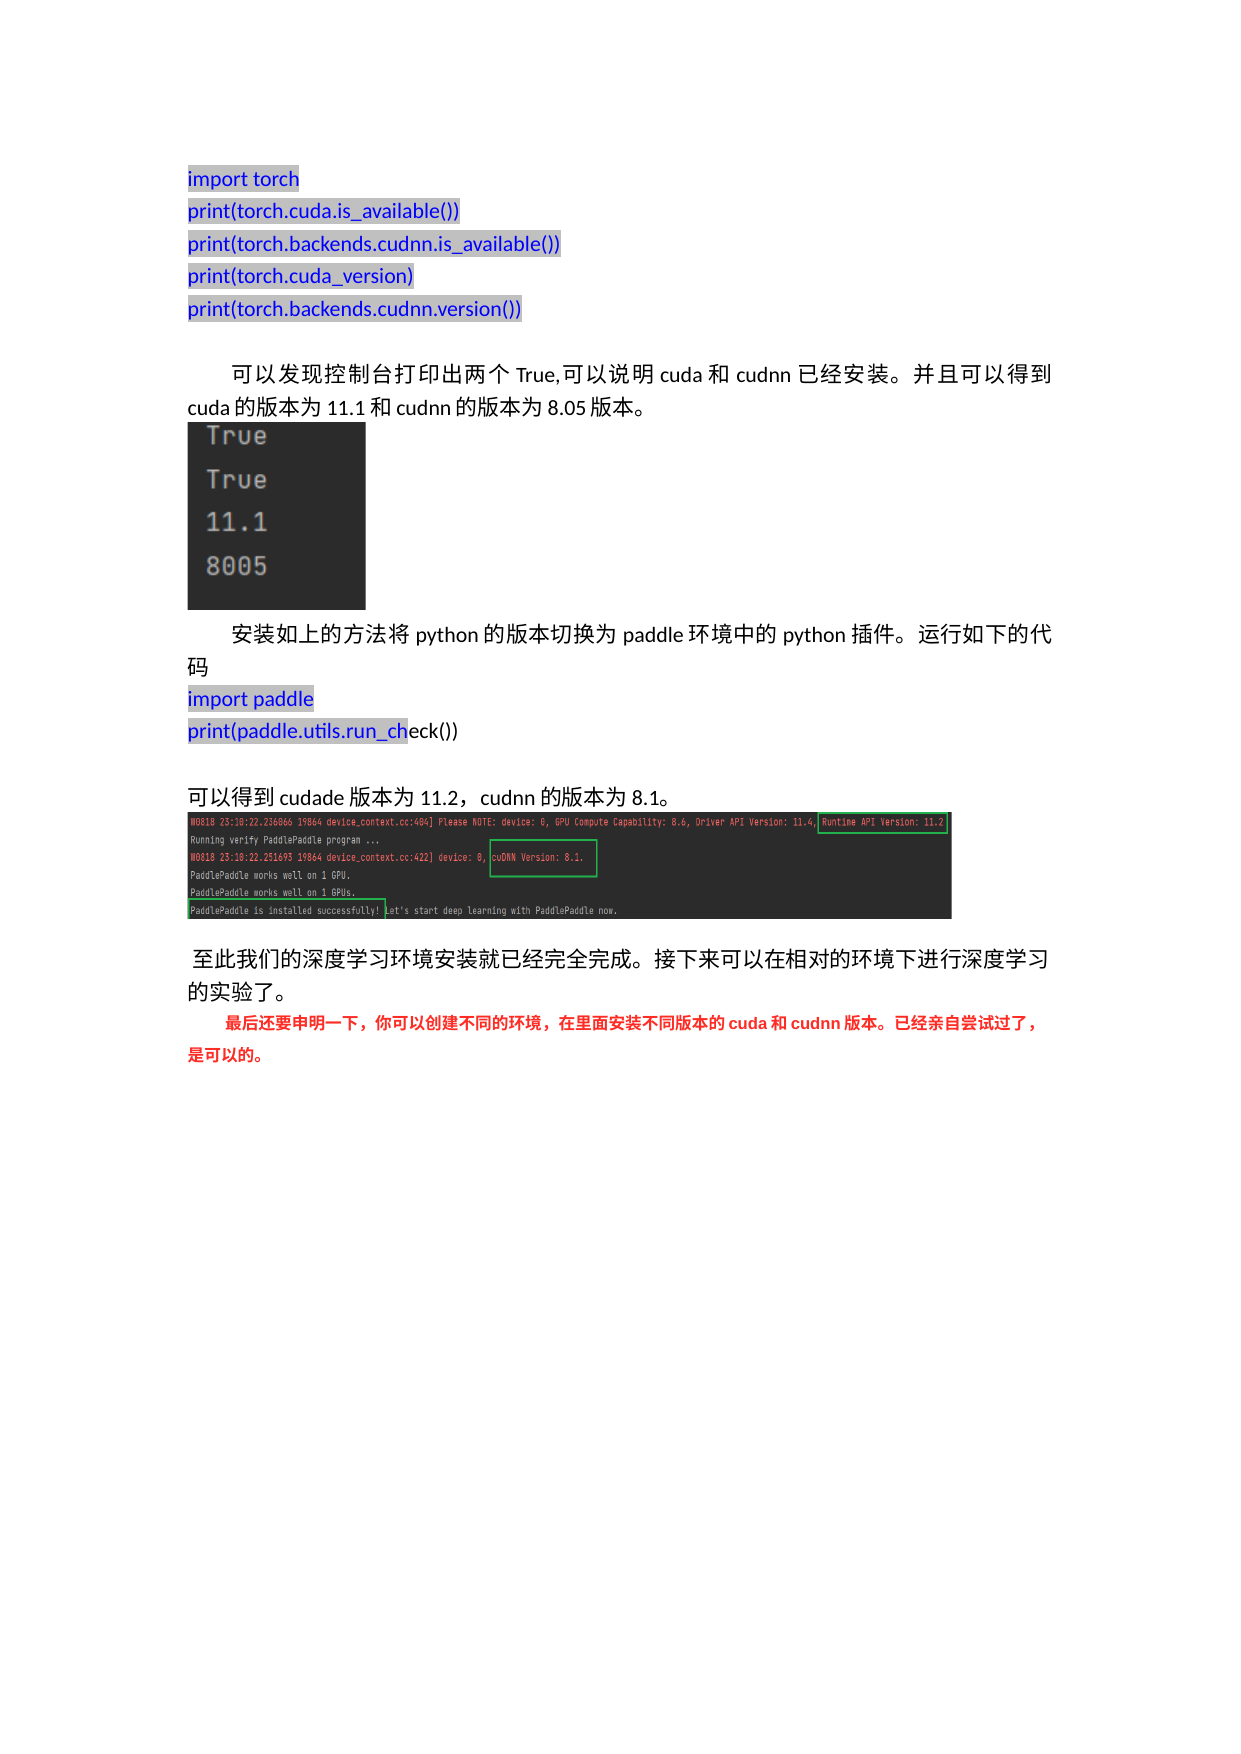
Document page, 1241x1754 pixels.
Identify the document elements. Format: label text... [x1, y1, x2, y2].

text 安装如上的方法将python的版本切换为paddle环境中的python插件。运行如下的代码 [187, 617, 1053, 682]
text import paddle [187, 682, 1053, 714]
text 可以得到cudade 版本为11.2，cudnn的版本为8.1。 [187, 779, 1053, 812]
text 至此我们的深度学习环境安装就已经完全完成。接下来可以在相对的环境下进行深度学习的实验了。 [187, 942, 1053, 1007]
picture [187, 422, 366, 610]
text 可以发现控制台打印出两个True,可以说明cuda和cudnn已经安装。并且可以得到cuda的版本为11.1和cudnn的版本为8.05版本。 [187, 357, 1053, 422]
text print(torch.backends.cudnn.version()) [187, 292, 1053, 324]
text import torch [187, 162, 1053, 194]
text 最后还要申明一下，你可以创建不同的环境，在里面安装不同版本的cuda和cudnn版本。已经亲自尝试过了，是可以的。 [187, 1007, 1053, 1072]
text print(torch.cuda.is_available()) [187, 194, 1053, 227]
picture [187, 812, 952, 919]
text print(torch.backends.cudnn.is_available()) [187, 227, 1053, 259]
text print(torch.cuda_version) [187, 259, 1053, 292]
text print(paddle.utils.run_check()) [187, 714, 1053, 747]
